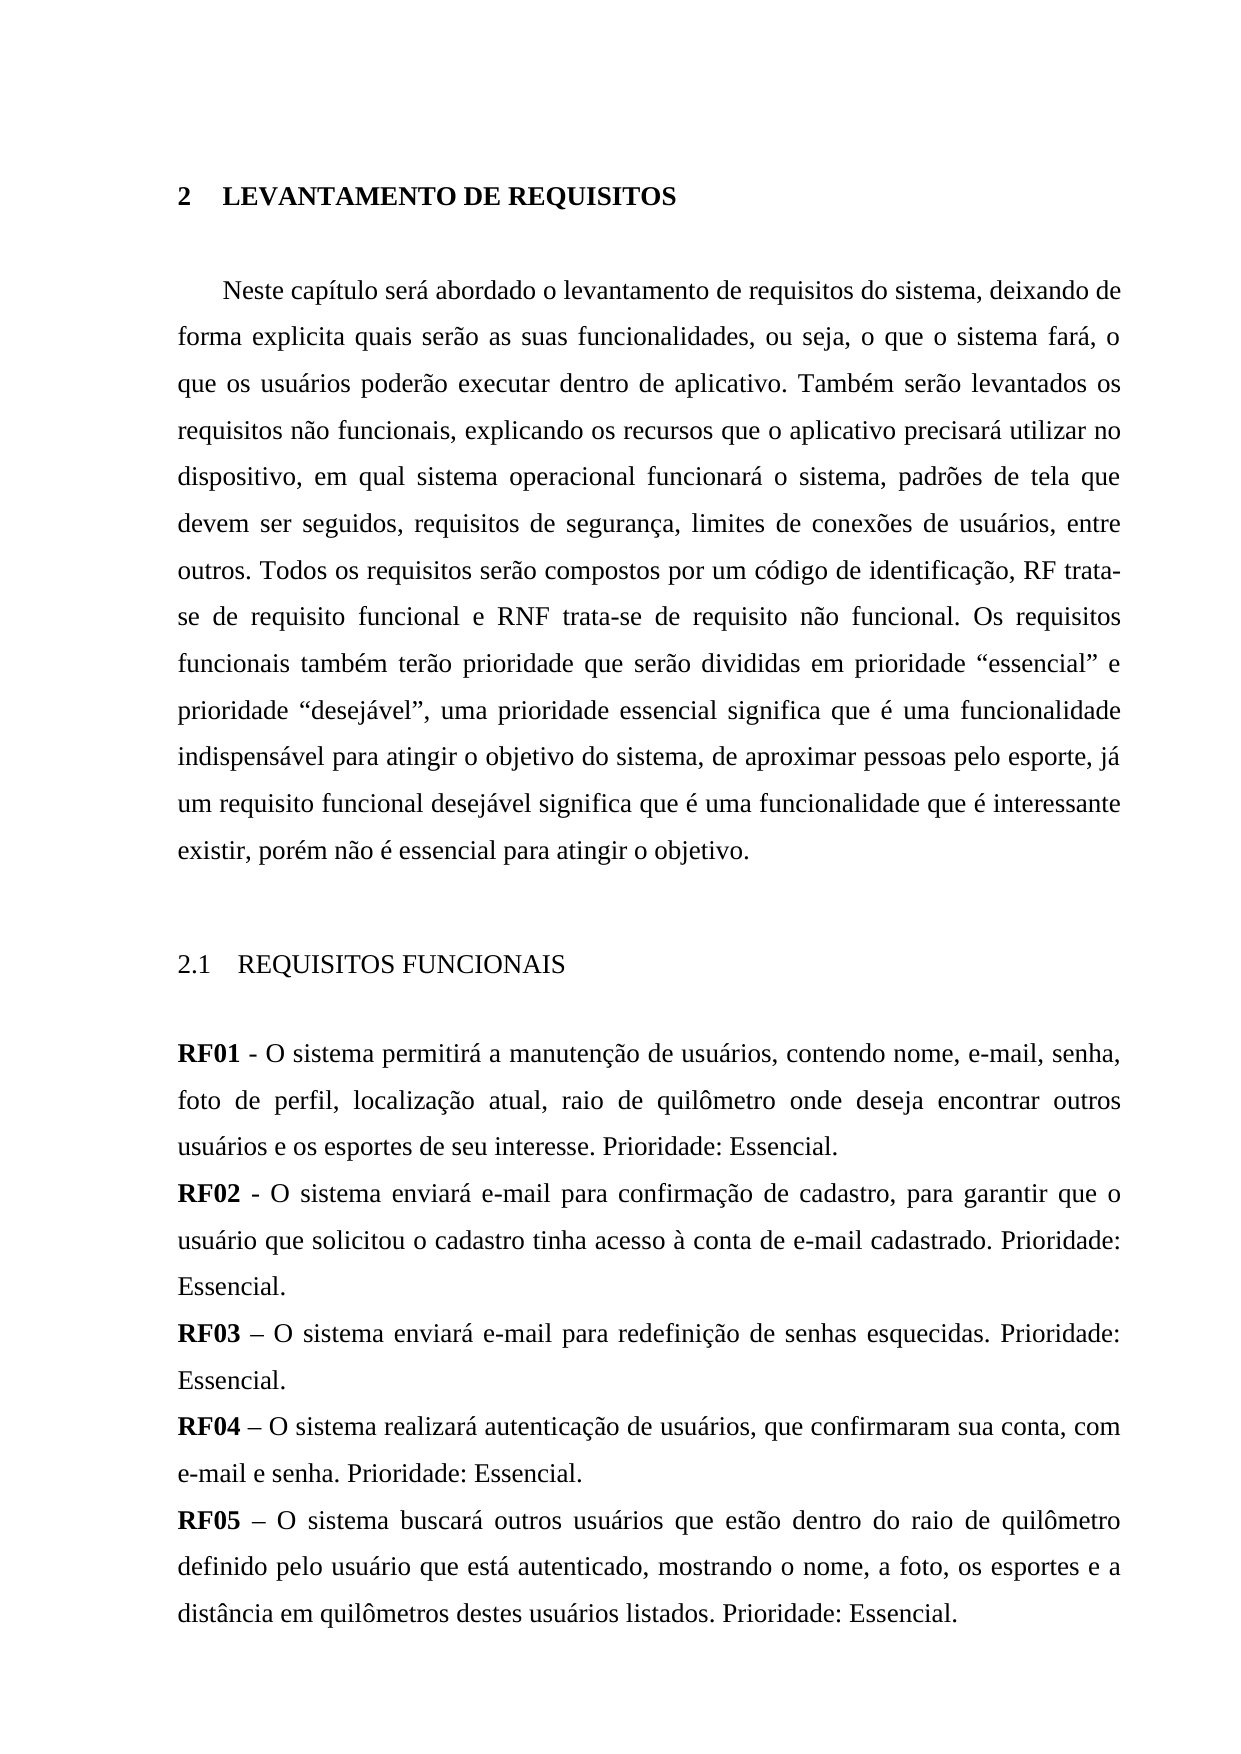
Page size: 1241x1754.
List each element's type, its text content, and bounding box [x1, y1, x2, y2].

text RF03 – O sistema enviará e-mail para redefinição de senhas esquecidas. Prioridade: Essencial. [177, 1317, 1122, 1395]
text RF01 - O sistema permitirá a manutenção de usuários, contendo nome, e-mail, senha, foto de perfil, localização atual, raio de quilômetro onde deseja encontrar outros usuários e os esportes de seu interesse. Prioridade: Essencial. [177, 1037, 1122, 1162]
subtitle Requisitos funcionais [177, 948, 1122, 979]
text Neste capítulo será abordado o levantamento de requisitos do sistema, deixando de forma explicita quais serão as suas funcionalidades, ou seja, o que o sistema fará, o que os usuários poderão executar dentro de aplicativo. Também serão levantados os requisitos não funcionais, explicando os recursos que o aplicativo precisará utilizar no dispositivo, em qual sistema operacional funcionará o sistema, padrões de tela que devem ser seguidos, requisitos de segurança, limites de conexões de usuários, entre outros. Todos os requisitos serão compostos por um código de identificação, RF trata-se de requisito funcional e RNF trata-se de requisito não funcional. Os requisitos funcionais também terão prioridade que serão divididas em prioridade “essencial” e prioridade “desejável”, uma prioridade essencial significa que é uma funcionalidade indispensável para atingir o objetivo do sistema, de aproximar pessoas pelo esporte, já um requisito funcional desejável significa que é uma funcionalidade que é interessante existir, porém não é essencial para atingir o objetivo. [177, 274, 1122, 865]
text RF02 - O sistema enviará e-mail para confirmação de cadastro, para garantir que o usuário que solicitou o cadastro tinha acesso à conta de e-mail cadastrado. Prioridade: Essencial. [177, 1177, 1122, 1302]
subtitle LEVANTAMENTO DE REQUISITOS [177, 180, 1122, 212]
text RF04 – O sistema realizará autenticação de usuários, que confirmaram sua conta, com e-mail e senha. Prioridade: Essencial. [177, 1411, 1122, 1488]
text RF05 – O sistema buscará outros usuários que estão dentro do raio de quilômetro definido pelo usuário que está autenticado, mostrando o nome, a foto, os esportes e a distância em quilômetros destes usuários listados. Prioridade: Essencial. [177, 1504, 1122, 1628]
